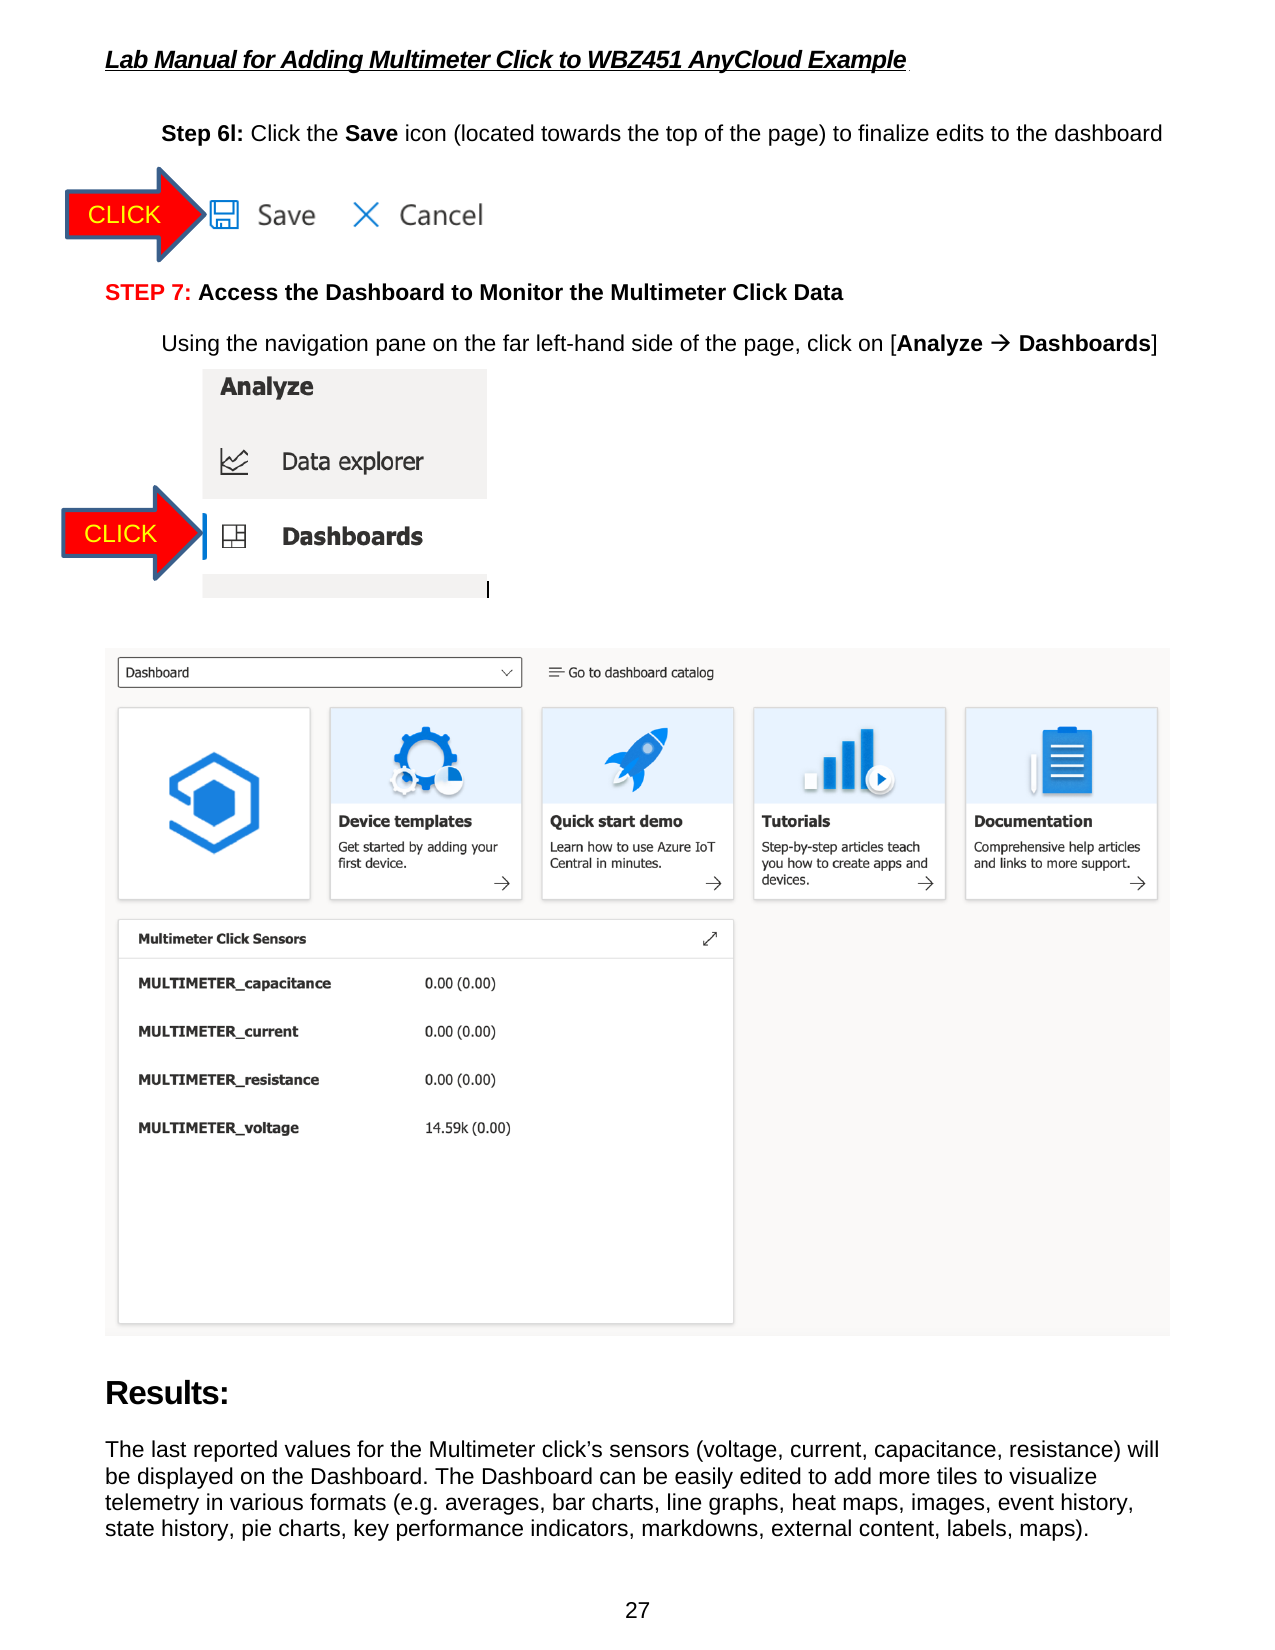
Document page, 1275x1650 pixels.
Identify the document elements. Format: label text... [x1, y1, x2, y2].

text The last reported values for the Multimeter click’s sensors (voltage, current, capacitance, resistance) will be displayed on the Dashboard. The Dashboard can be easily edited to add more tiles to visualize telemetry in various formats (e.g. averages, bar charts, line graphs, heat maps, images, event history, state history, pie charts, key performance indicators, markdowns, external content, labels, maps). [105, 1436, 1170, 1542]
text STEP 7: Access the Dashboard to Monitor the Multimeter Click Data [105, 279, 1170, 305]
picture [180, 369, 507, 611]
text Using the navigation pane on the far left-hand side of the page, click on [Analyze Dashboards] [161, 330, 1170, 357]
picture [166, 171, 505, 254]
text Results: [105, 1373, 421, 1411]
picture [105, 648, 1170, 1336]
text Step 6l: Click the Save icon (located towards the top of the page) to finalize edits to the dashboard [161, 120, 1170, 146]
